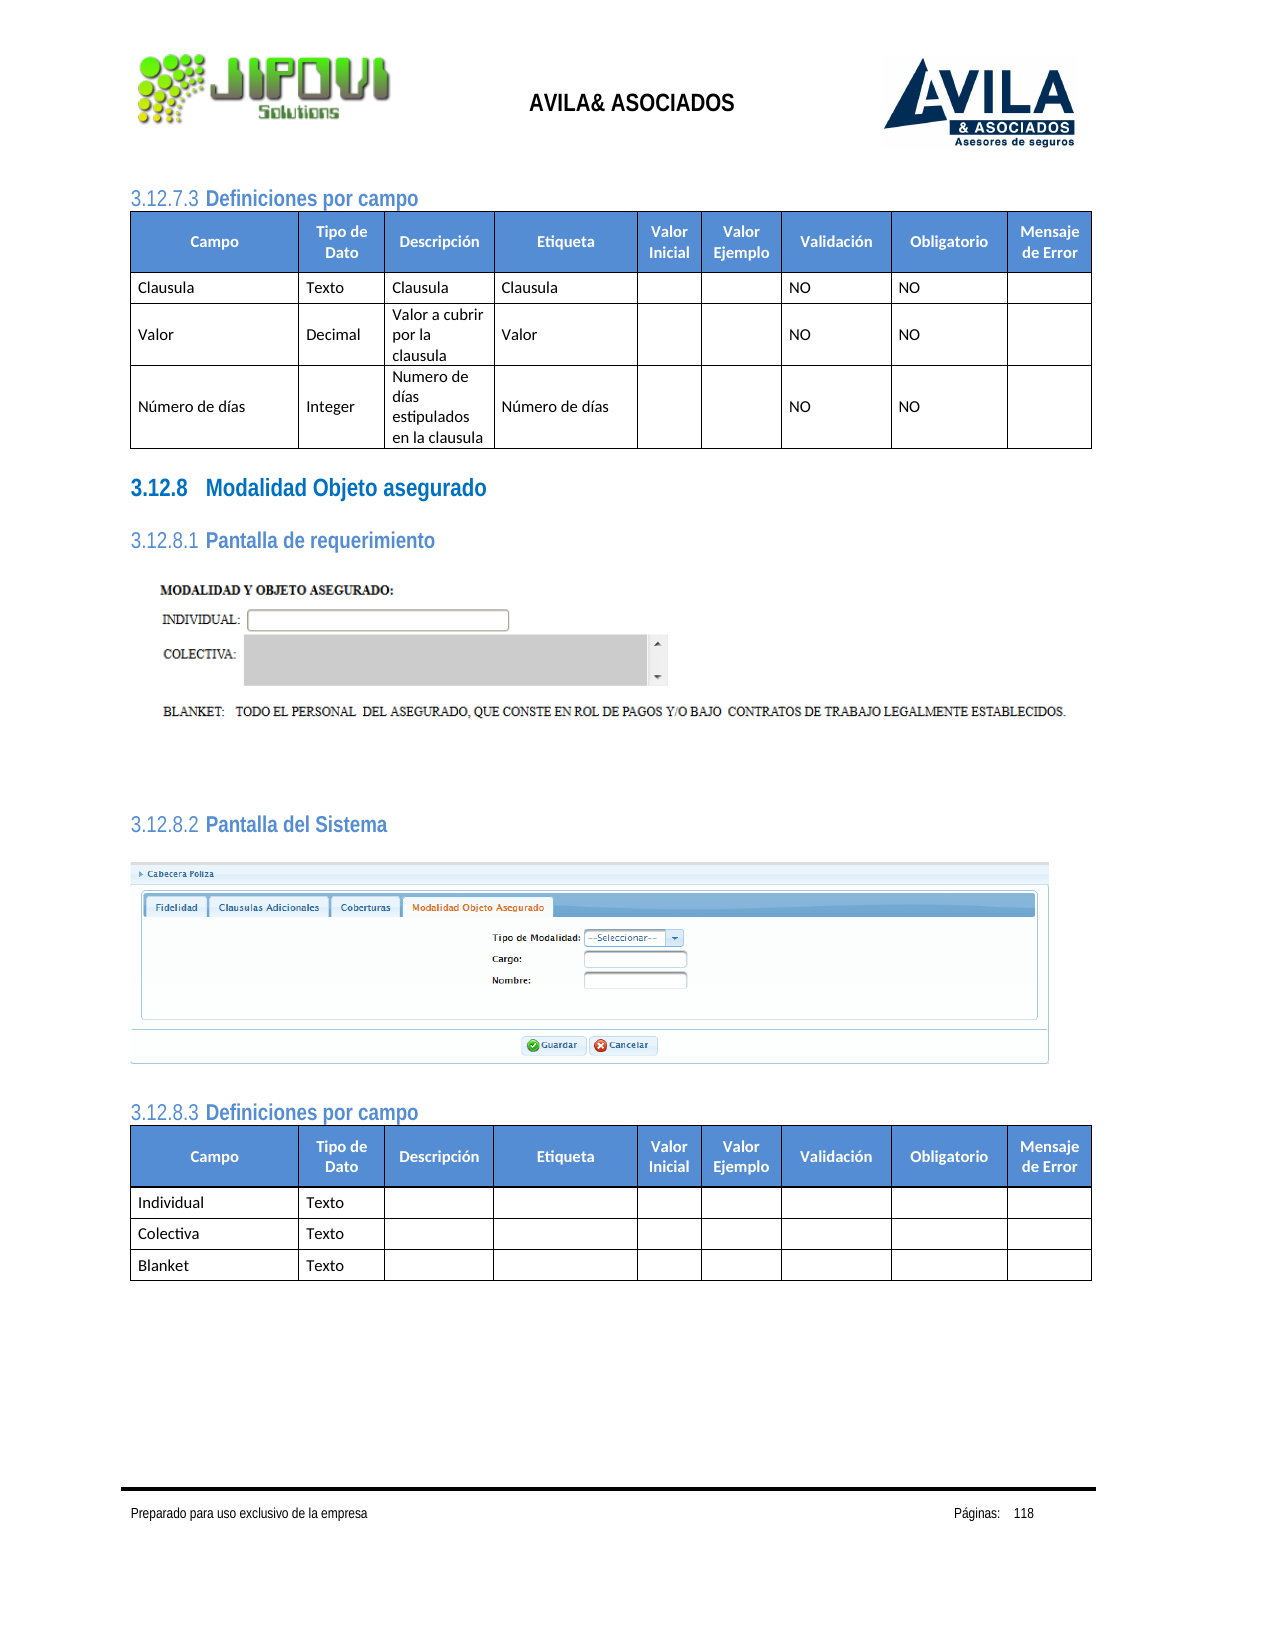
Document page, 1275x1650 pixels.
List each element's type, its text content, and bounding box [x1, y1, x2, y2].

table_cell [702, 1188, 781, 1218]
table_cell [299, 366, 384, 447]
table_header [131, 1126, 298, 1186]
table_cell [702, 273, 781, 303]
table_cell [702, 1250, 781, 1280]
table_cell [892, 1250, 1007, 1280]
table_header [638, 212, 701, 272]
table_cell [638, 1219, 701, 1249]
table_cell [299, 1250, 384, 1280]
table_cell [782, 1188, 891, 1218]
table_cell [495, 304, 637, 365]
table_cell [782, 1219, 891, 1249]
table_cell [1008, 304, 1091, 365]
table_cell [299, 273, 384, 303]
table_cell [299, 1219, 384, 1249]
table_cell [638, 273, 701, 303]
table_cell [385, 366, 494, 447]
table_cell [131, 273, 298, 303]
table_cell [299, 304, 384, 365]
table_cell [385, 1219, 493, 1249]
subtitle Modalidad Objeto asegurado [131, 473, 1092, 502]
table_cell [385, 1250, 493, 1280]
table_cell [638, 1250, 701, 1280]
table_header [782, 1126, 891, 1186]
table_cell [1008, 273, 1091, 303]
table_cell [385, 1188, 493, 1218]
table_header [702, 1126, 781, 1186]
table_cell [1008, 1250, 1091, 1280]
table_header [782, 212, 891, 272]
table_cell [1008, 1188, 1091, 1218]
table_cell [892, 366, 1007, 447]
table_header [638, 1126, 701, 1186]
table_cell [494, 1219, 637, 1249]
picture [130, 862, 1052, 1074]
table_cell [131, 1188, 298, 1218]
picture [131, 47, 394, 128]
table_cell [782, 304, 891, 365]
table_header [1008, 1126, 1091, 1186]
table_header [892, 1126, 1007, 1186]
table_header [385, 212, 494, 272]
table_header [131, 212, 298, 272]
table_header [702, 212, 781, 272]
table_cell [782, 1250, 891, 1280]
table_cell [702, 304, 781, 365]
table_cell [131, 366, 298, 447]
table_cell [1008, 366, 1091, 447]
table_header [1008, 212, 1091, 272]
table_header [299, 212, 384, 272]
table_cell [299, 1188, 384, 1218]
subtitle Definiciones por campo [131, 1099, 1092, 1125]
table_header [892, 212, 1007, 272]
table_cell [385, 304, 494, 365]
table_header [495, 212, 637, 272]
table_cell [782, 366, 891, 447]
picture [881, 57, 1077, 148]
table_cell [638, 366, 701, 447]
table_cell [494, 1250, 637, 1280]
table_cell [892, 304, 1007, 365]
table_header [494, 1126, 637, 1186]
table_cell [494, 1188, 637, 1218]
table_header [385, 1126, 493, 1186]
subtitle Pantalla del Sistema [131, 811, 1092, 837]
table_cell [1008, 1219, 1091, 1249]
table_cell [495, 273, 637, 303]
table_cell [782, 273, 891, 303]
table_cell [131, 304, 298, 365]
subtitle Definiciones por campo [131, 184, 1092, 211]
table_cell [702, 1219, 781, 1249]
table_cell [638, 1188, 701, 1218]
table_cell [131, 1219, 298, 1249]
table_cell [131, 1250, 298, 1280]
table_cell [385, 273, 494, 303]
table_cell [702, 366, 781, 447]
picture [151, 578, 1072, 735]
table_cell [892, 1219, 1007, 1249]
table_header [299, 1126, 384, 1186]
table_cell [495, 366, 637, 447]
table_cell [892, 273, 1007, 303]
subtitle Pantalla de requerimiento [131, 527, 1092, 553]
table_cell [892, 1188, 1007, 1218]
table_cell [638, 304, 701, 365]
